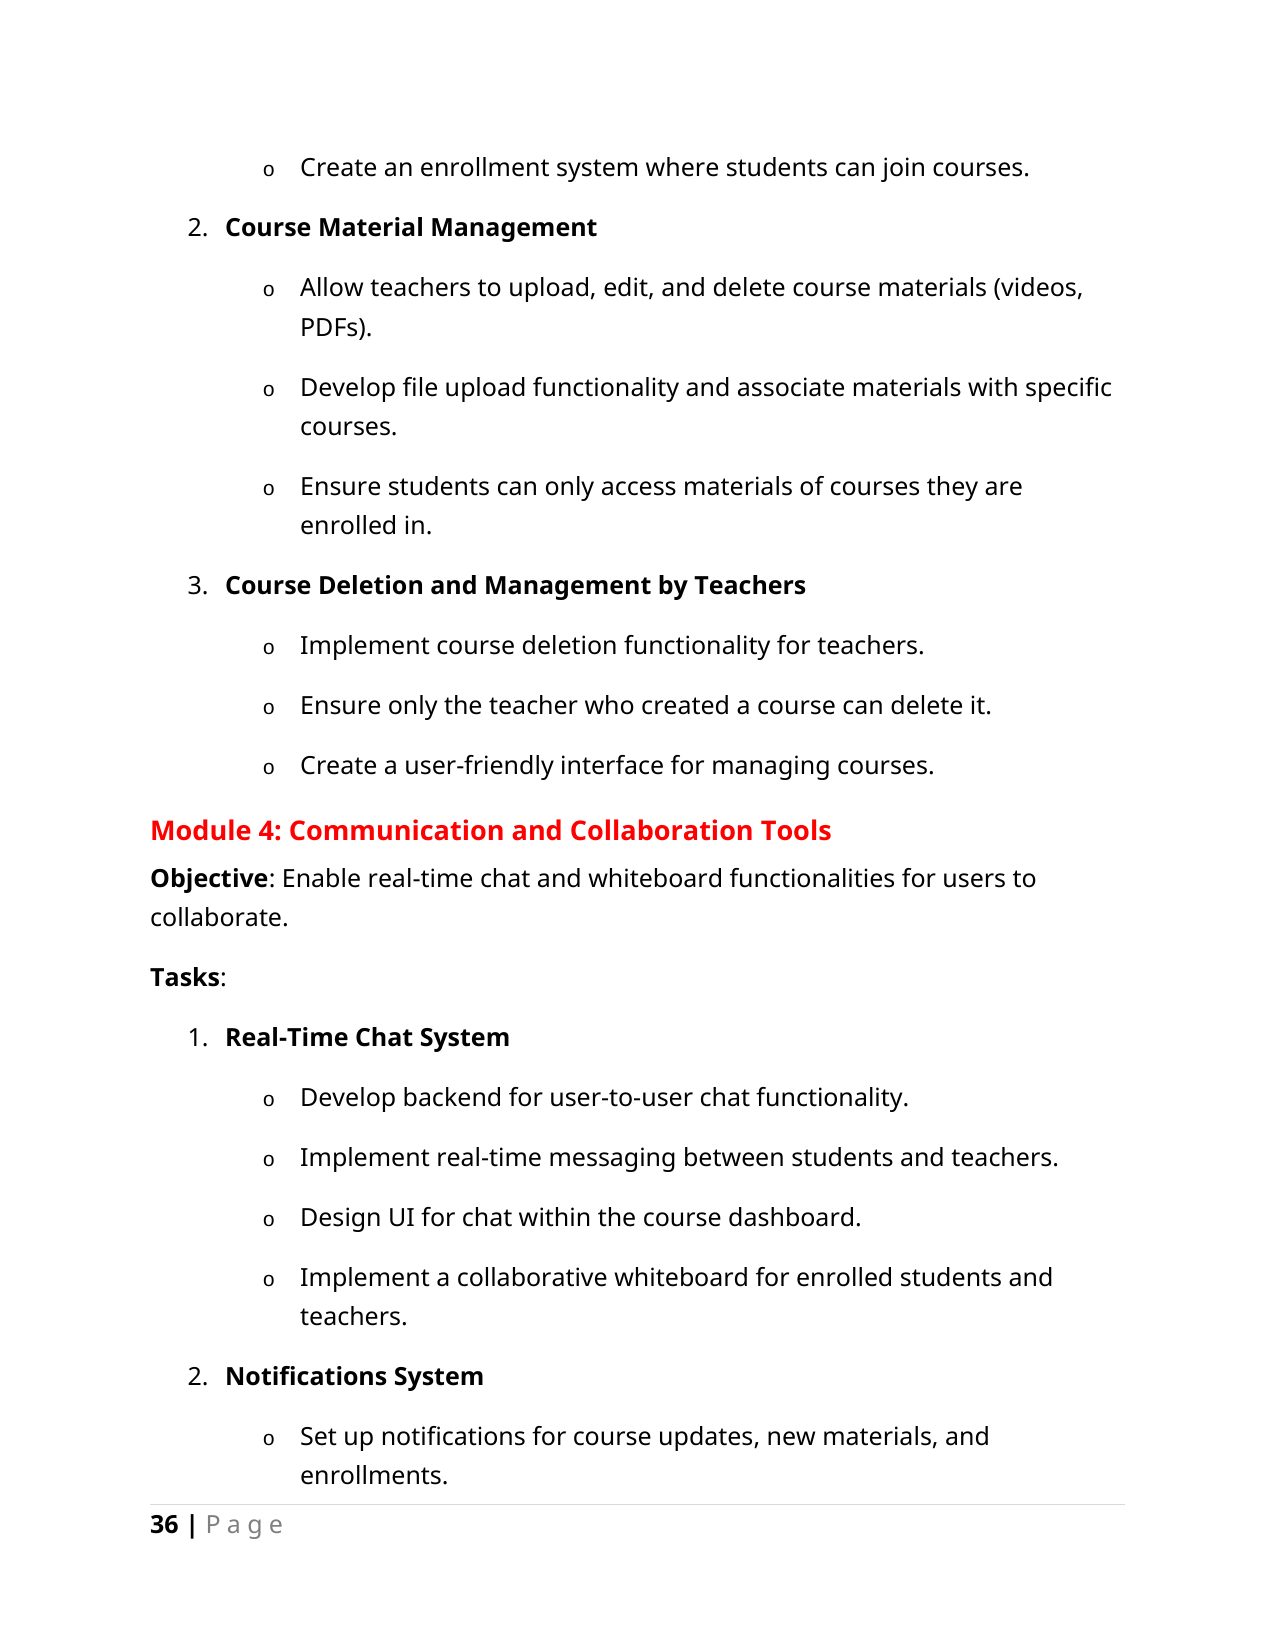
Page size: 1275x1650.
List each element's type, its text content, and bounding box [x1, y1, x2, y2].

list Implement a collaborative whiteboard for enrolled students and teachers. [262, 1259, 1125, 1333]
list Create a user-friendly interface for managing courses. [262, 747, 1125, 782]
list Ensure students can only access materials of courses they are enrolled in. [262, 468, 1125, 542]
list Implement course deletion functionality for teachers. [262, 627, 1125, 662]
list Design UI for chat within the course dashboard. [262, 1199, 1125, 1233]
list Notifications System [187, 1359, 1125, 1393]
subtitle Module 4: Communication and Collaboration Tools [150, 812, 1125, 848]
text Objective: Enable real-time chat and whiteboard functionalities for users to collaborate. [150, 860, 1125, 933]
list Allow teachers to upload, edit, and delete course materials (videos, PDFs). [262, 270, 1125, 343]
list Develop file upload functionality and associate materials with specific courses. [262, 369, 1125, 442]
list Course Material Management [187, 210, 1125, 244]
list Course Deletion and Management by Teachers [187, 567, 1125, 602]
list Create an enrollment system where students can join courses. [262, 150, 1125, 184]
list Develop backend for user-to-user chat functionality. [262, 1079, 1125, 1113]
list Implement real-time messaging between students and teachers. [262, 1139, 1125, 1173]
list Real-Time Chat System [187, 1019, 1125, 1053]
list Ensure only the teacher who created a course can delete it. [262, 687, 1125, 722]
text Tasks: [150, 959, 1125, 993]
list Set up notifications for course updates, new materials, and enrollments. [262, 1419, 1125, 1492]
